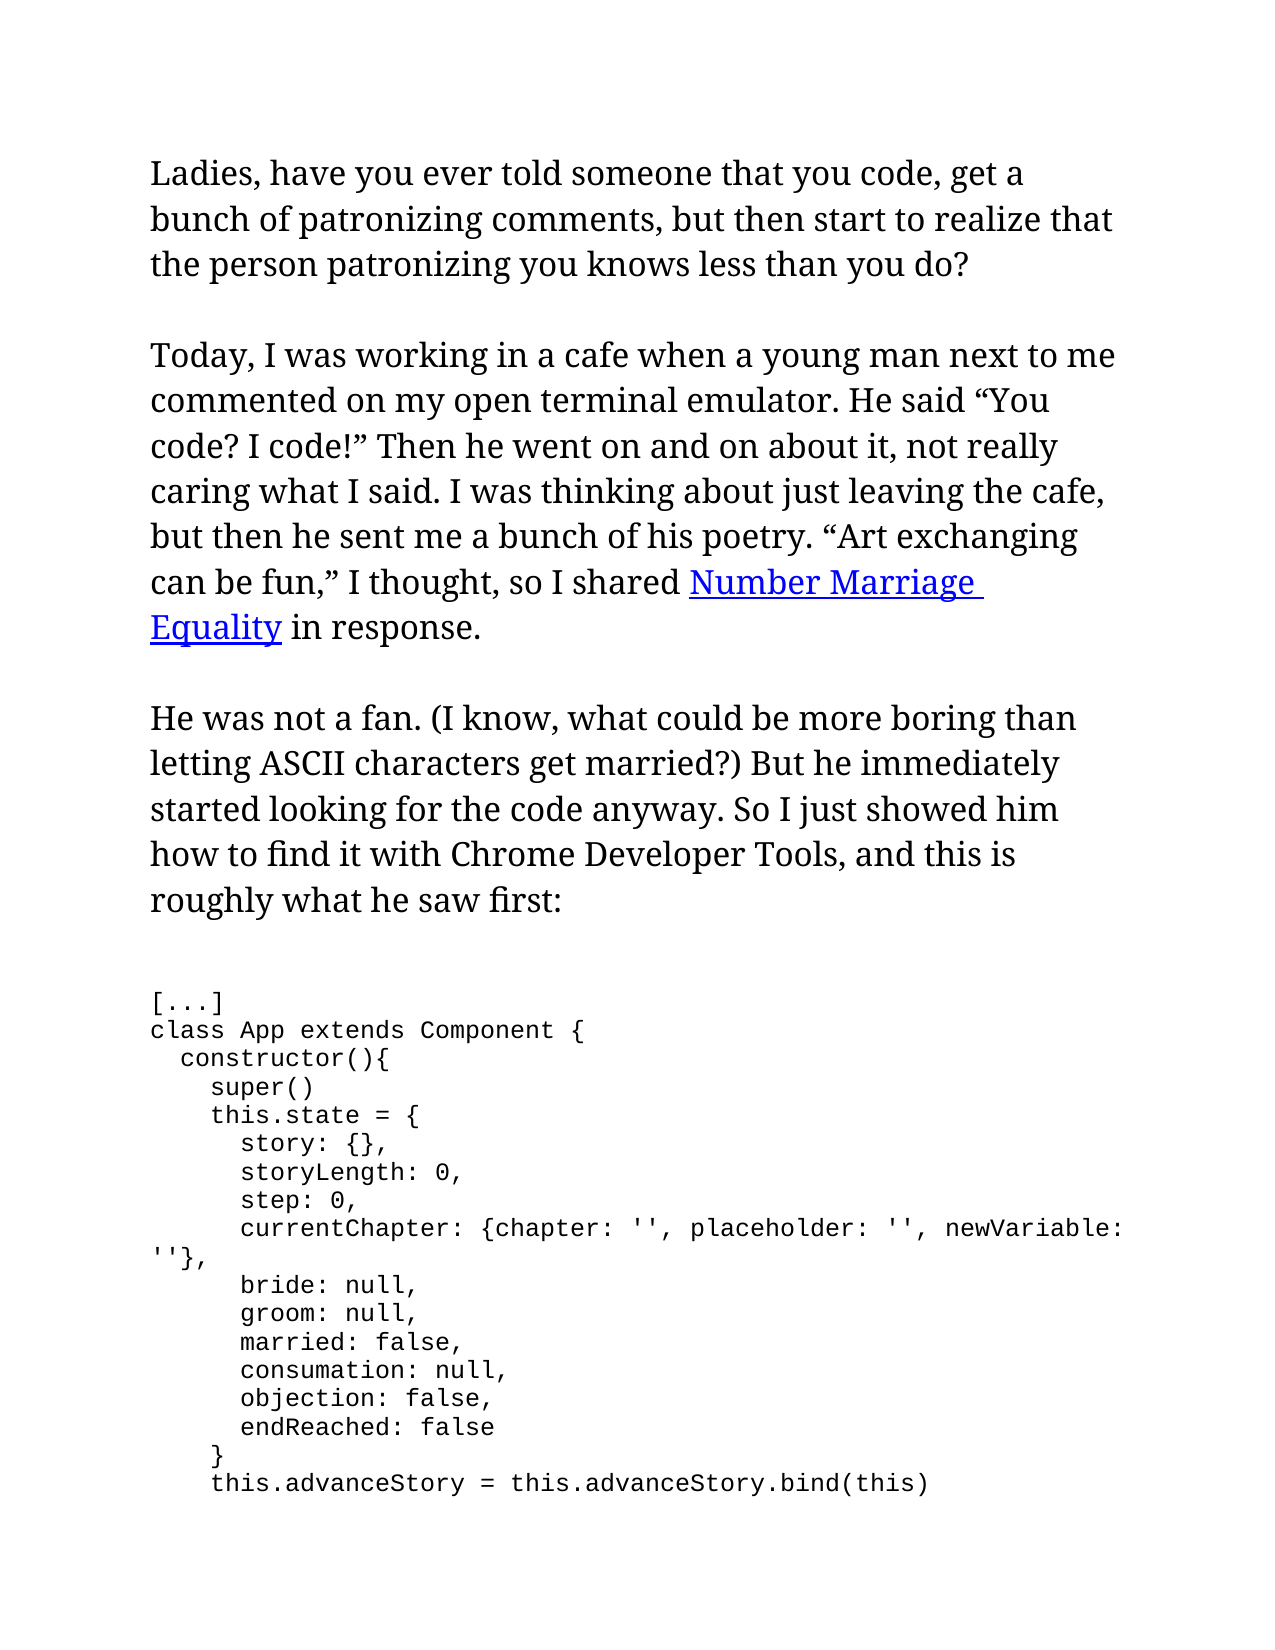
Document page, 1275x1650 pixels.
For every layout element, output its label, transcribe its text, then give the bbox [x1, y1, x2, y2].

text [...] [150, 989, 1125, 1017]
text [150, 1017, 1125, 1499]
text Today, I was working in a cafe when a young man next to me commented on my open terminal emulator. He said “You code? I code!” Then he went on and on about it, not really caring what I said. I was thinking about just leaving the cafe, but then he sent me a bunch of his poetry. “Art exchanging can be fun,” I thought, so I shared Number Marriage Equality in response. [150, 332, 1125, 649]
text He was not a fan. (I know, what could be more boring than letting ASCII characters get married?) But he immediately started looking for the code anyway. So I just showed him how to find it with Chrome Developer Tools, and this is roughly what he saw first: [150, 695, 1125, 922]
text Ladies, have you ever told someone that you code, get a bunch of patronizing comments, but then start to realize that the person patronizing you knows less than you do? [150, 150, 1125, 286]
